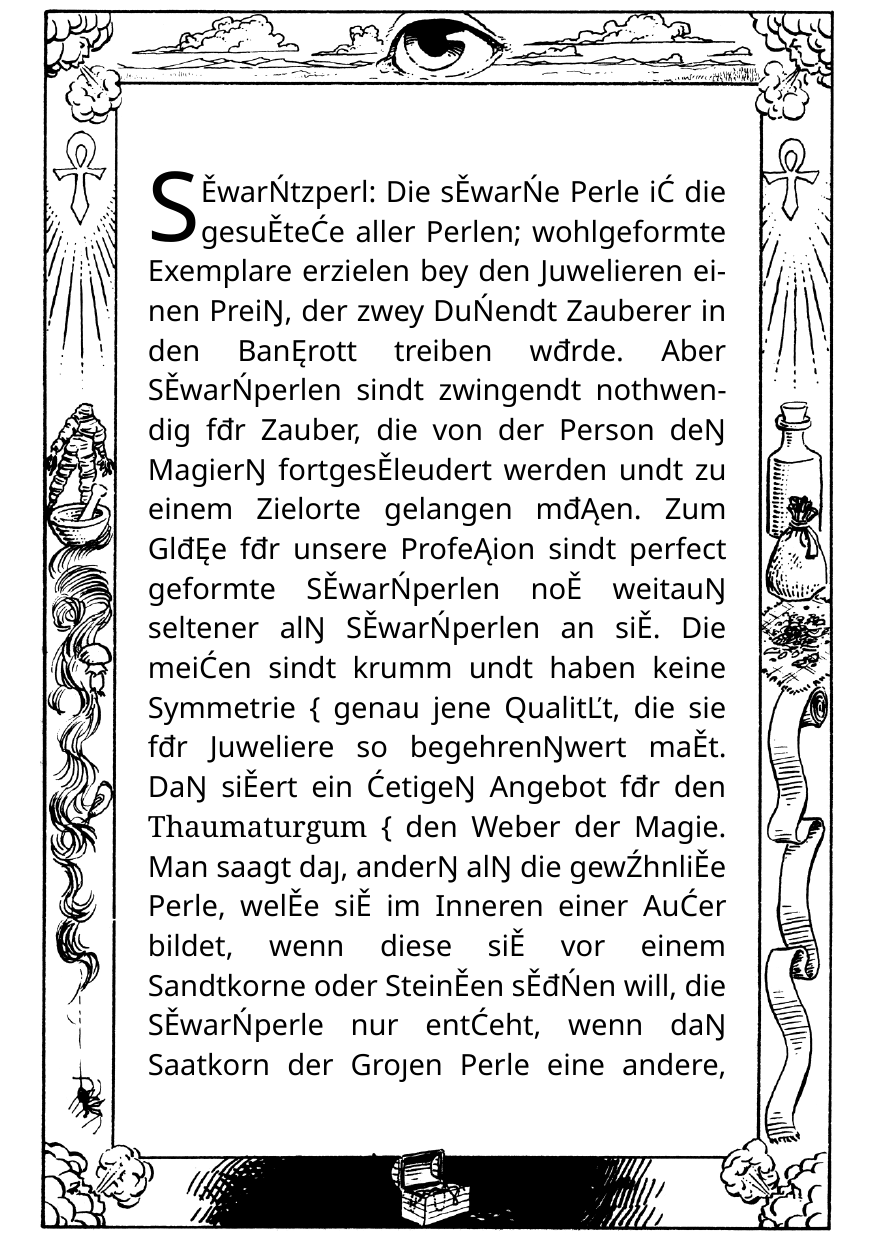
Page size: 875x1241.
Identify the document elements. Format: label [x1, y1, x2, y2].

picture [40, 9, 834, 1231]
text [148, 171, 726, 1084]
